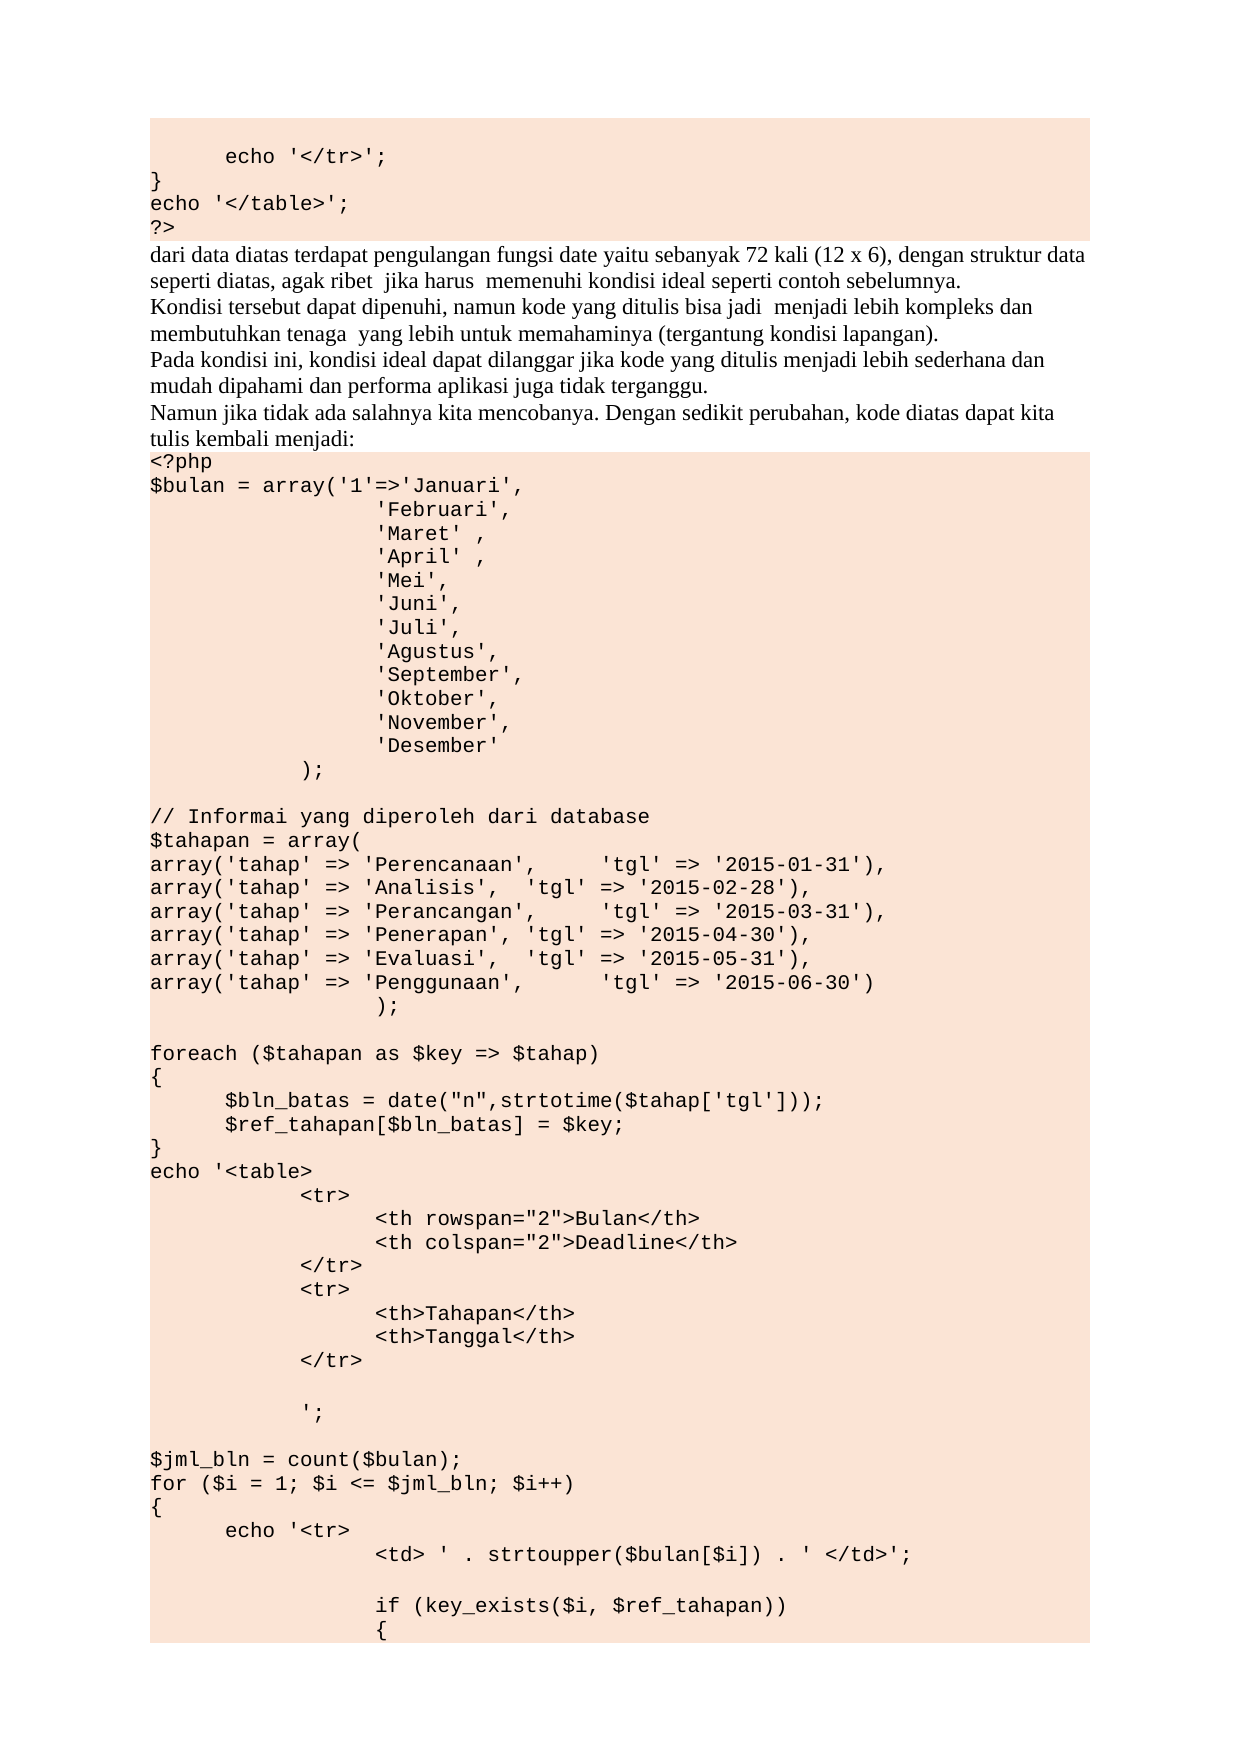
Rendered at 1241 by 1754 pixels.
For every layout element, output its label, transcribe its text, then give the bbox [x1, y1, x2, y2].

text for ($i = 1; $i <= $jml_bln; $i++) [150, 1473, 1090, 1496]
text } [150, 1137, 1090, 1161]
text 'Agustus', [150, 641, 1090, 664]
text 'Desember' [150, 735, 1090, 759]
text <tr> [150, 1279, 1090, 1303]
text array('tahap' => 'Analisis', 'tgl' => '2015-02-28'), [150, 877, 1090, 901]
text $tahapan = array( [150, 830, 1090, 853]
text foreach ($tahapan as $key => $tahap) [150, 1043, 1090, 1066]
text <td> ' . strtoupper($bulan[$i]) . ' </td>'; [150, 1544, 1090, 1567]
text Kondisi tersebut dapat dipenuhi, namun kode yang ditulis bisa jadi menjadi lebih kompleks dan membutuhkan tenaga yang lebih untuk memahaminya (tergantung kondisi lapangan). [150, 293, 1090, 346]
text <th>Tahapan</th> [150, 1303, 1090, 1326]
text { [150, 1496, 1090, 1520]
text array('tahap' => 'Penerapan', 'tgl' => '2015-04-30'), [150, 924, 1090, 948]
text 'Juni', [150, 593, 1090, 617]
text echo '<table> [150, 1161, 1090, 1184]
text { [150, 1066, 1090, 1090]
text } [150, 170, 1090, 193]
text echo '</tr>'; [150, 146, 1090, 170]
text ?> [150, 217, 1090, 241]
text 'September', [150, 664, 1090, 688]
text echo '<tr> [150, 1520, 1090, 1544]
text </tr> [150, 1256, 1090, 1279]
text <th>Tanggal</th> [150, 1326, 1090, 1350]
text // Informai yang diperoleh dari database [150, 806, 1090, 830]
text if (key_exists($i, $ref_tahapan)) [150, 1595, 1090, 1619]
text $jml_bln = count($bulan); [150, 1449, 1090, 1473]
text Pada kondisi ini, kondisi ideal dapat dilanggar jika kode yang ditulis menjadi lebih sederhana dan mudah dipahami dan performa aplikasi juga tidak terganggu. [150, 346, 1090, 399]
text ); [150, 995, 1090, 1019]
text array('tahap' => 'Perencanaan', 'tgl' => '2015-01-31'), [150, 853, 1090, 877]
text echo '</table>'; [150, 193, 1090, 217]
text 'Oktober', [150, 688, 1090, 712]
text ); [150, 759, 1090, 783]
text 'Juli', [150, 617, 1090, 641]
text 'November', [150, 712, 1090, 735]
text <tr> [150, 1184, 1090, 1208]
text <th rowspan="2">Bulan</th> [150, 1208, 1090, 1232]
text array('tahap' => 'Penggunaan', 'tgl' => '2015-06-30') [150, 972, 1090, 995]
text $bulan = array('1'=>'Januari', [150, 475, 1090, 499]
text <th colspan="2">Deadline</th> [150, 1232, 1090, 1256]
text </tr> [150, 1350, 1090, 1374]
text { [150, 1619, 1090, 1643]
text $ref_tahapan[$bln_batas] = $key; [150, 1114, 1090, 1137]
text 'April' , [150, 546, 1090, 570]
text Namun jika tidak ada salahnya kita mencobanya. Dengan sedikit perubahan, kode diatas dapat kita tulis kembali menjadi: [355, 399, 1090, 452]
text 'Mei', [150, 570, 1090, 593]
text '; [150, 1402, 1090, 1425]
text 'Maret' , [150, 522, 1090, 546]
text array('tahap' => 'Perancangan', 'tgl' => '2015-03-31'), [150, 901, 1090, 924]
text 'Februari', [150, 499, 1090, 522]
text array('tahap' => 'Evaluasi', 'tgl' => '2015-05-31'), [150, 948, 1090, 972]
text <?php [150, 452, 1090, 475]
text $bln_batas = date("n",strtotime($tahap['tgl'])); [150, 1090, 1090, 1114]
